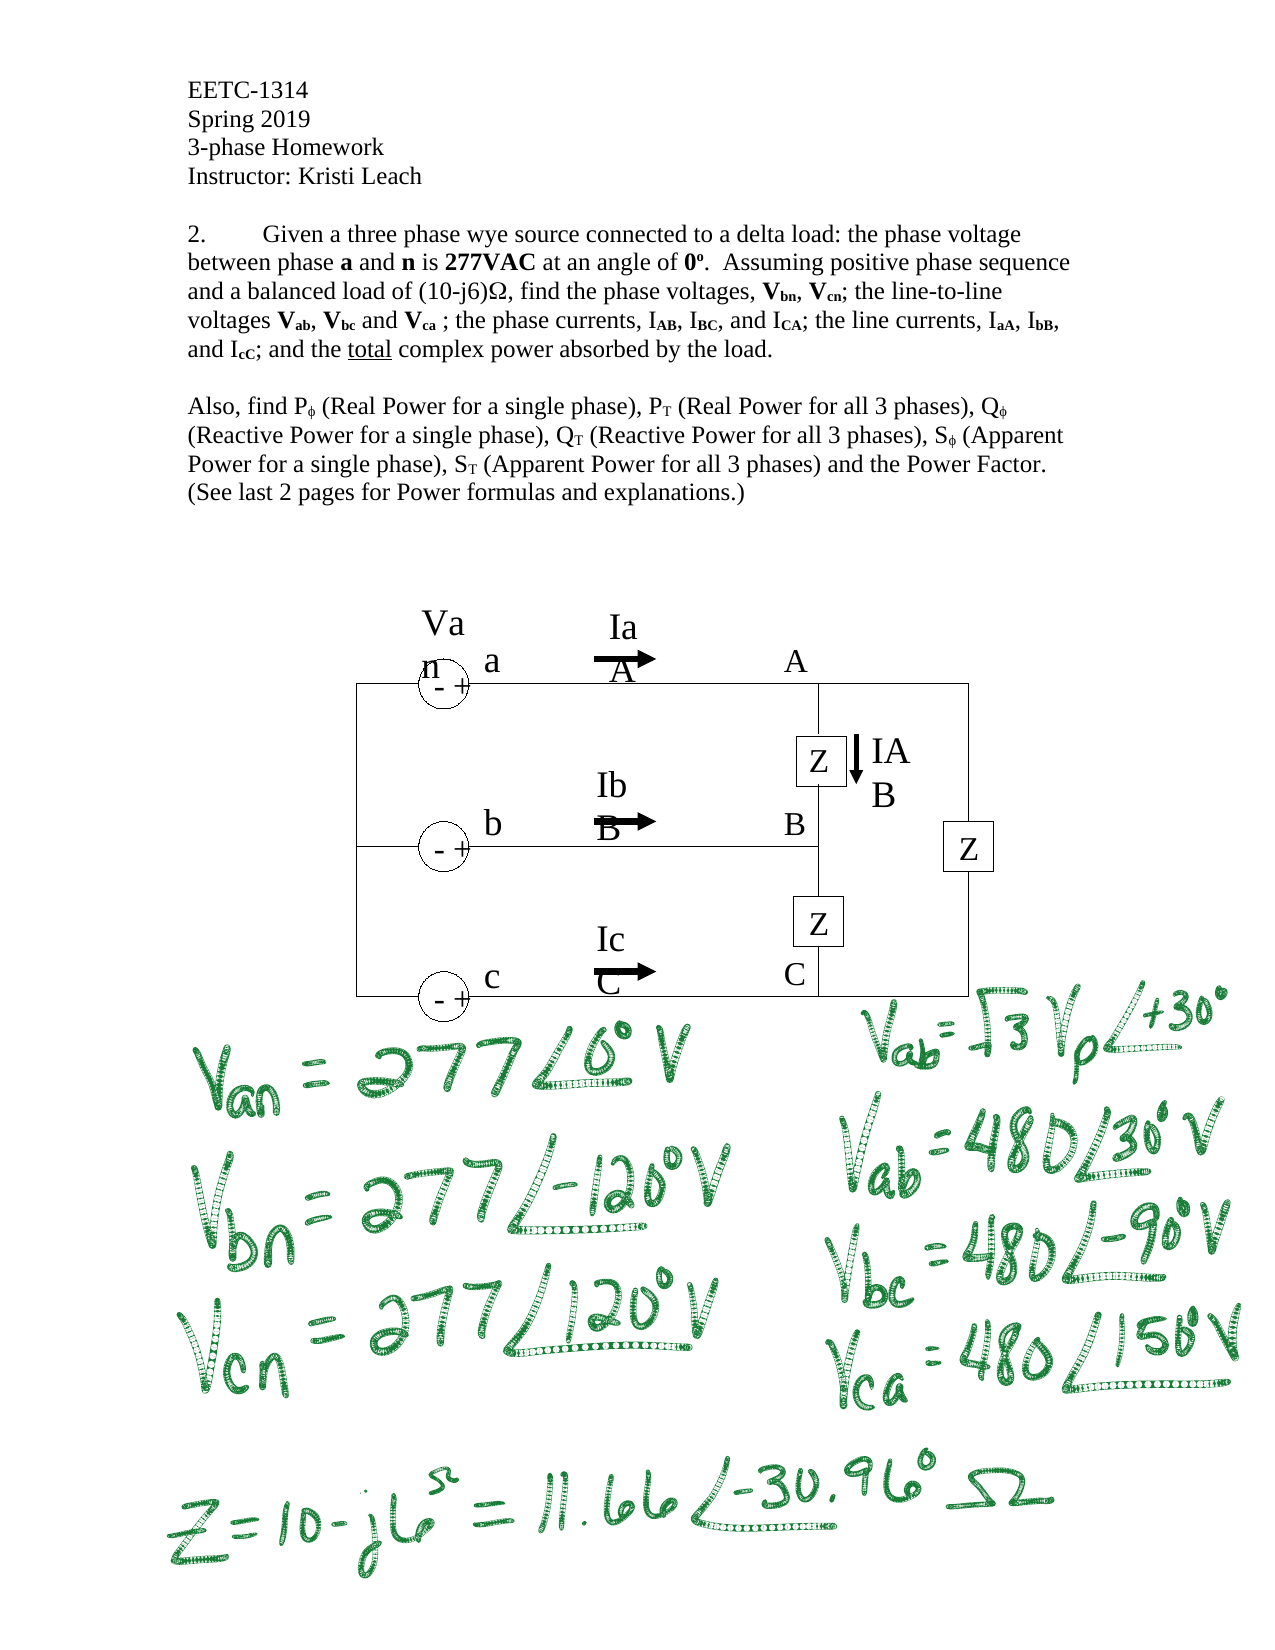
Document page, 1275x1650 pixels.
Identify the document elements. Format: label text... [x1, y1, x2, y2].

text Also, find Pϕ (Real Power for a single phase), PT (Real Power for all 3 phases), Qϕ (Reactive Power for a single phase), QT (Reactive Power for all 3 phases), Sϕ (Apparent Power for a single phase), ST (Apparent Power for all 3 phases) and the Power Factor. (See last 2 pages for Power formulas and explanations.) [187, 391, 1087, 506]
list Given a three phase wye source connected to a delta load: the phase voltage between phase a and n is 277VAC at an angle of 0o. Assuming positive phase sequence and a balanced load of (10-j6), find the phase voltages, Vbn, Vcn; the line-to-line voltages Vab, Vbc and Vca ; the phase currents, IAB, IBC, and ICA; the line currents, IaA, IbB, and IcC; and the total complex power absorbed by the load. [187, 219, 1087, 362]
